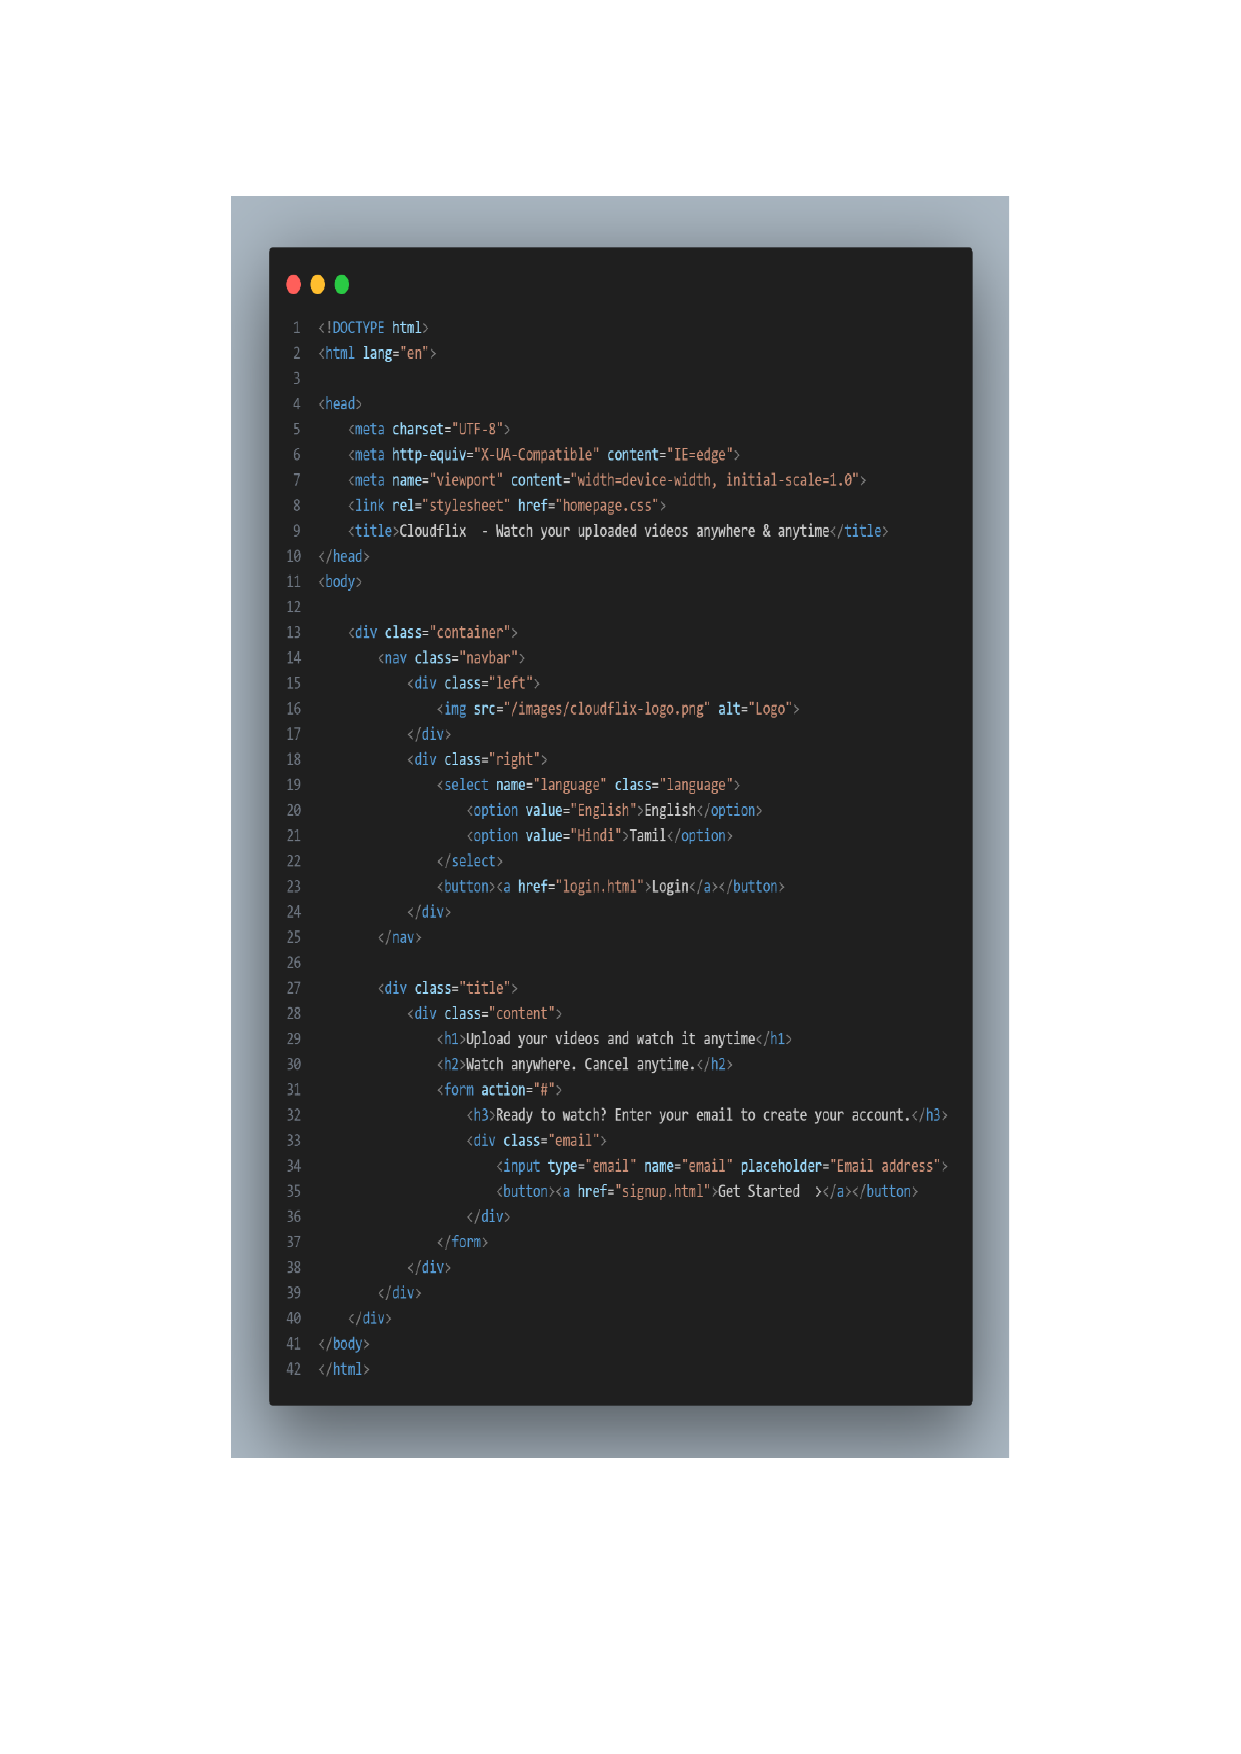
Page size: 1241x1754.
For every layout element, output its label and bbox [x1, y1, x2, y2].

picture [231, 196, 1010, 1458]
